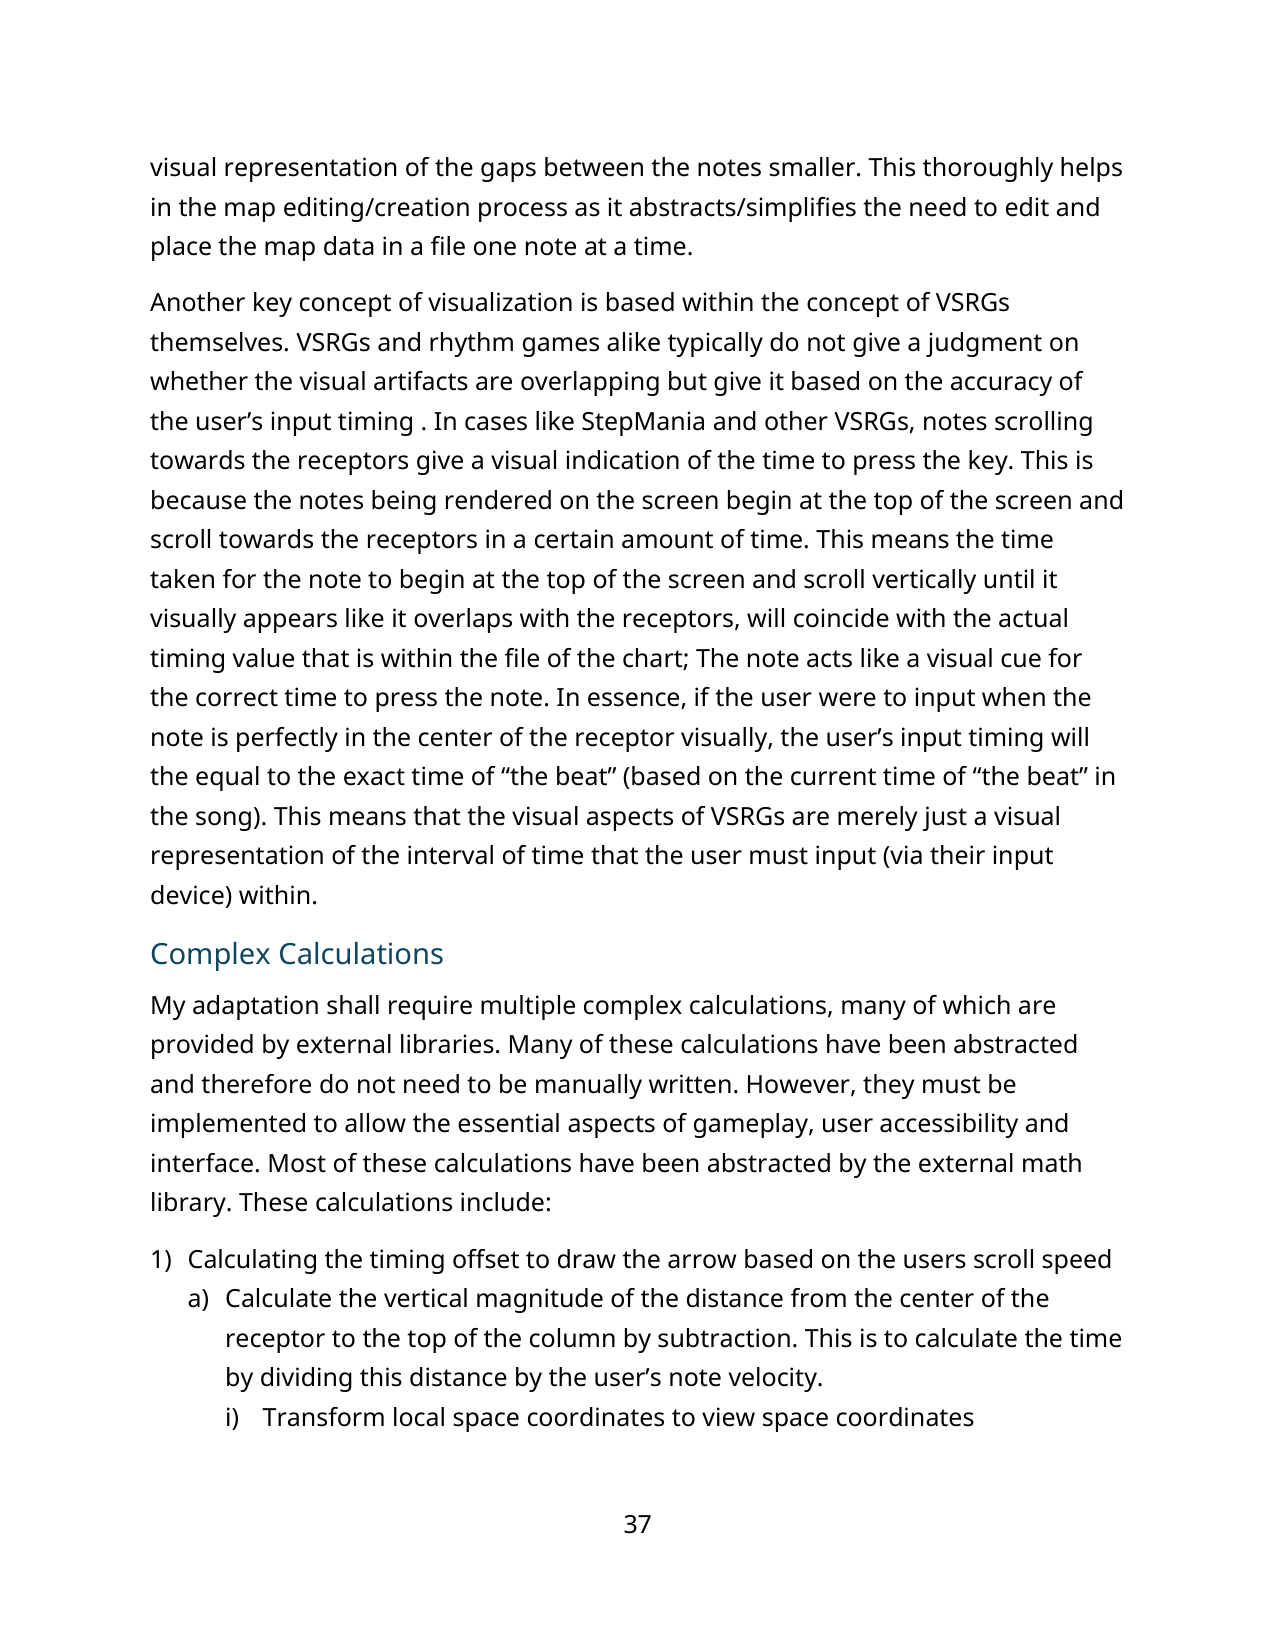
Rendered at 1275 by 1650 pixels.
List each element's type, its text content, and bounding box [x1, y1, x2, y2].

text Another key concept of visualization is based within the concept of VSRGs themselves. VSRGs and rhythm games alike typically do not give a judgment on whether the visual artifacts are overlapping but give it based on the accuracy of the user’s input timing . In cases like StepMania and other VSRGs, notes scrolling towards the receptors give a visual indication of the time to press the key. This is because the notes being rendered on the screen begin at the top of the screen and scroll towards the receptors in a certain amount of time. This means the time taken for the note to begin at the top of the screen and scroll vertically until it visually appears like it overlaps with the receptors, will coincide with the actual timing value that is within the file of the chart; The note acts like a visual cue for the correct time to press the note. In essence, if the user were to input when the note is perfectly in the center of the receptor visually, the user’s input timing will the equal to the exact time of “the beat” (based on the current time of “the beat” in the song). This means that the visual aspects of VSRGs are merely just a visual representation of the interval of time that the user must input (via their input device) within. [150, 285, 1125, 911]
text My adaptation shall require multiple complex calculations, many of which are provided by external libraries. Many of these calculations have been abstracted and therefore do not need to be manually written. However, they must be implemented to allow the essential aspects of gameplay, user accessibility and interface. Most of these calculations have been abstracted by the external math library. These calculations include: [150, 988, 1125, 1219]
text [150, 150, 1125, 263]
list Calculate the vertical magnitude of the distance from the center of the receptor to the top of the column by subtraction. This is to calculate the time by dividing this distance by the user’s note velocity. [187, 1281, 1125, 1394]
list Calculating the timing offset to draw the arrow based on the users scroll speed [150, 1241, 1125, 1275]
subtitle Complex Calculations [150, 933, 1125, 973]
list Transform local space coordinates to view space coordinates [225, 1399, 1125, 1433]
